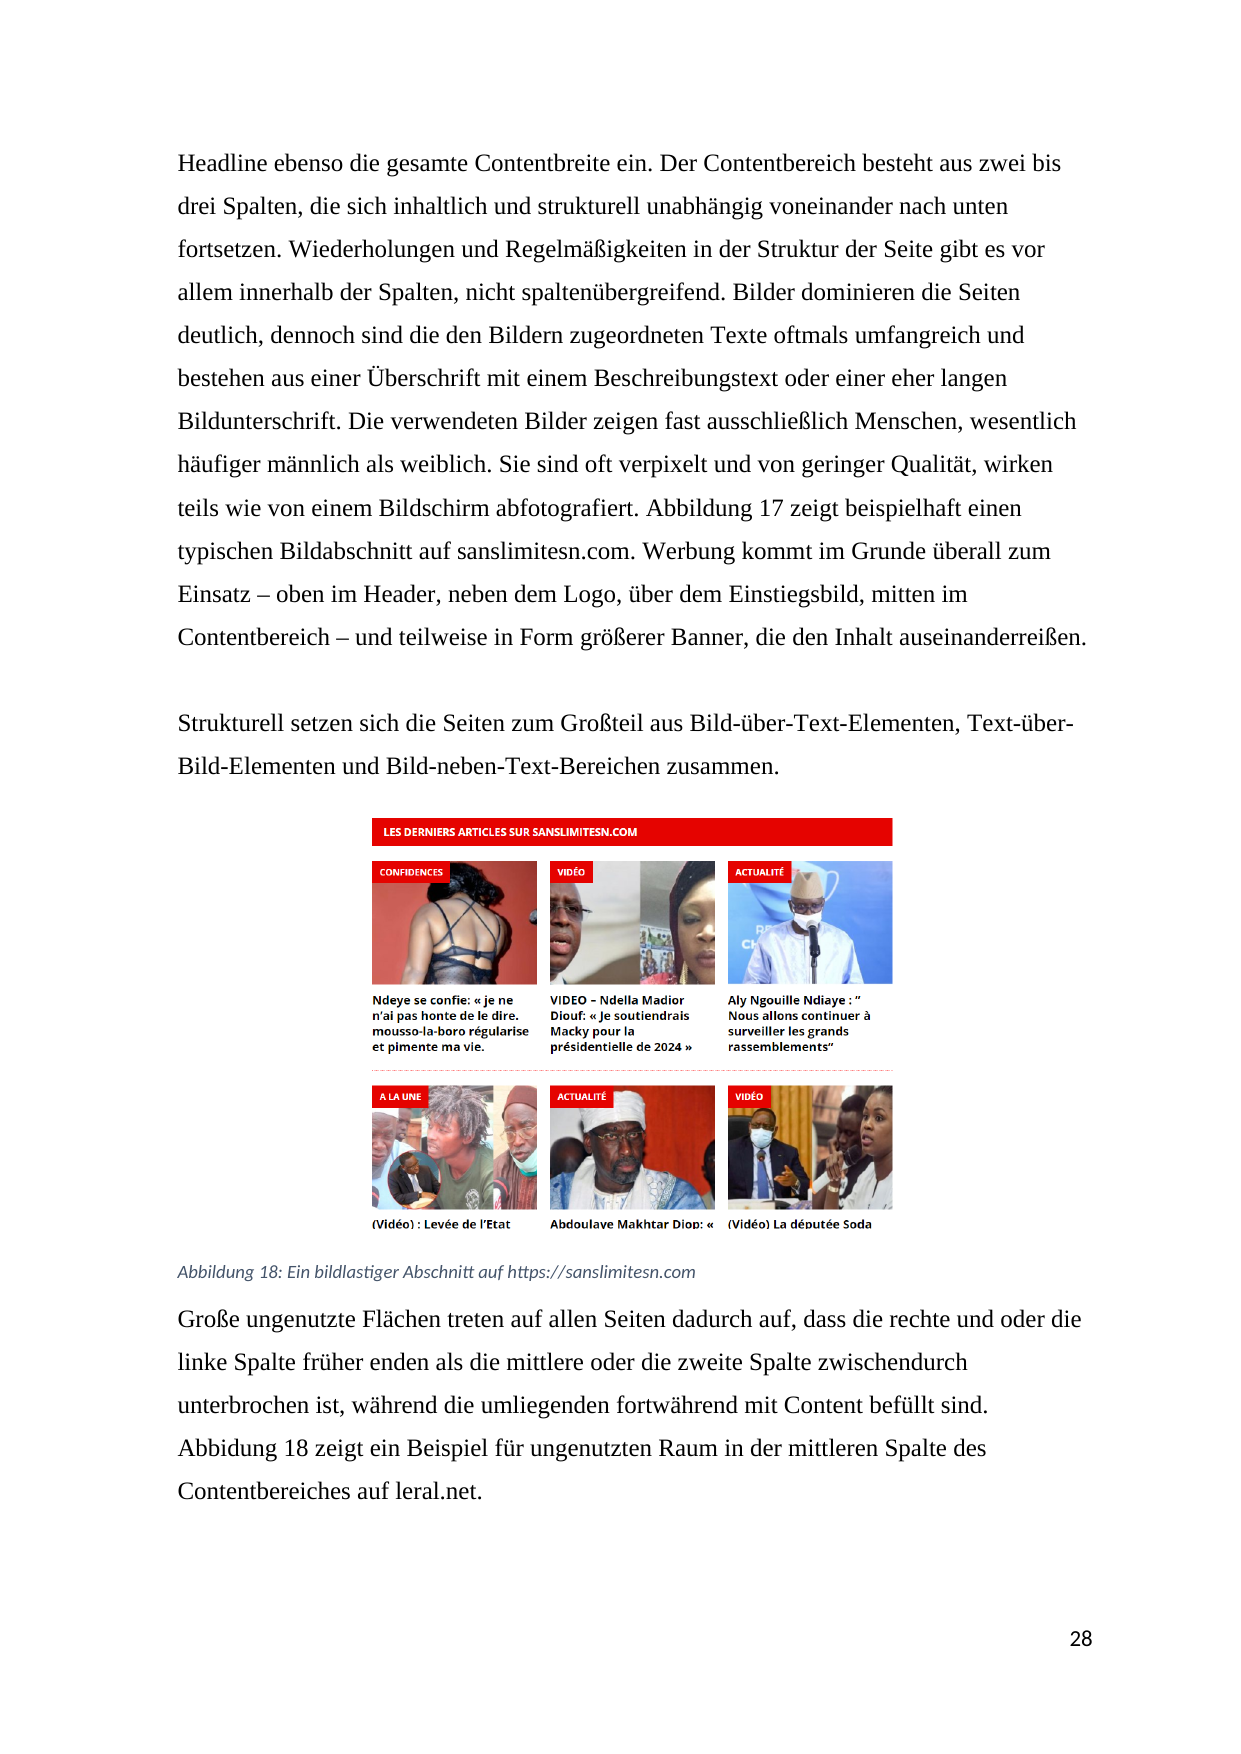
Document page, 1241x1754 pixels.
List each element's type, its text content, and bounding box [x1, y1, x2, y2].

picture [365, 811, 905, 1229]
text Abbildung 18: Ein bildlastiger Abschnitt auf https://sanslimitesn.com [177, 1260, 1092, 1283]
text Große ungenutzte Flächen treten auf allen Seiten dadurch auf, dass die rechte und oder die linke Spalte früher enden als die mittlere oder die zweite Spalte zwischendurch unterbrochen ist, während die umliegenden fortwährend mit Content befüllt sind. Abbidung 18 zeigt ein Beispiel für ungenutzten Raum in der mittleren Spalte des Contentbereiches auf leral.net. [177, 1304, 1092, 1505]
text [177, 148, 1092, 780]
